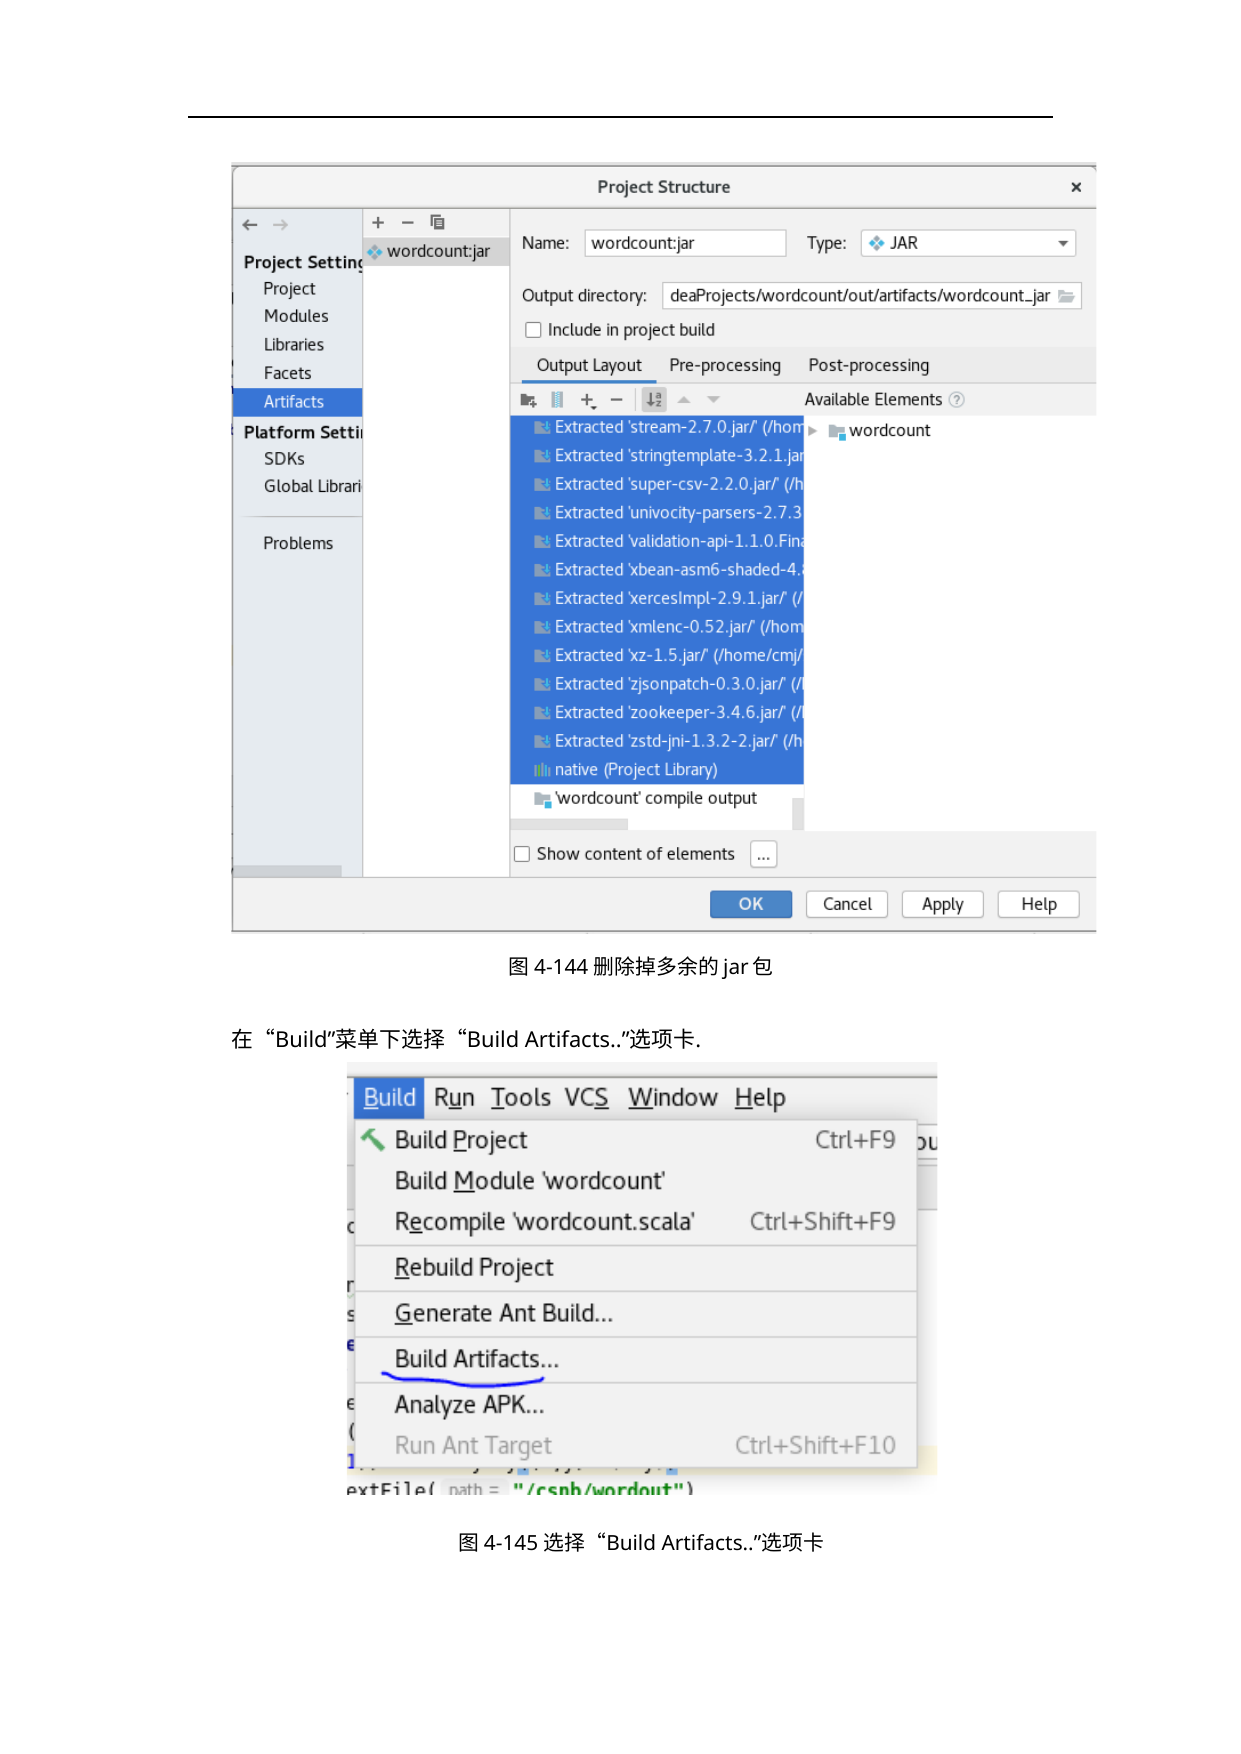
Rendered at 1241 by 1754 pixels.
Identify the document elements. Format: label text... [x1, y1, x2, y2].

picture [346, 1062, 938, 1495]
text 在“Build”菜单下选择“Build Artifacts..”选项卡. [187, 1022, 1053, 1054]
picture [231, 162, 1097, 934]
